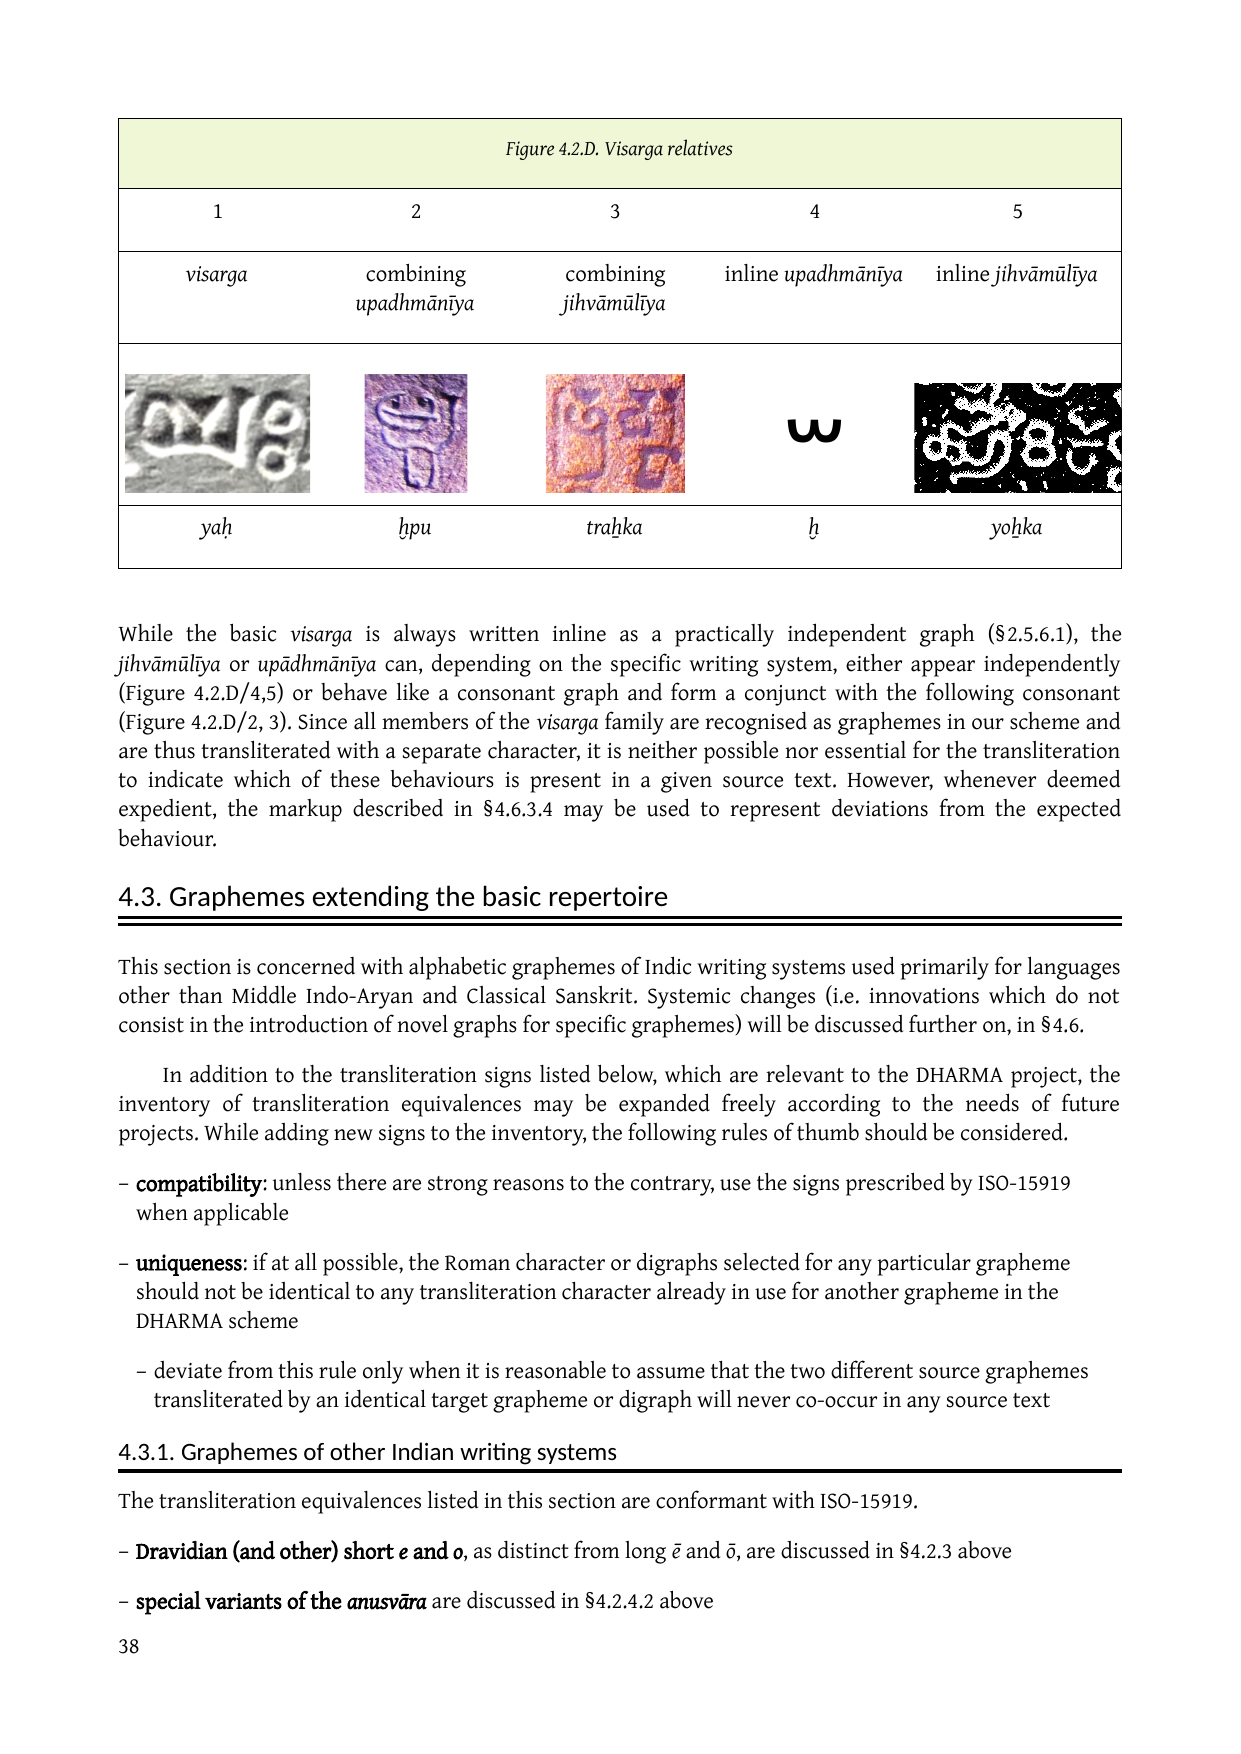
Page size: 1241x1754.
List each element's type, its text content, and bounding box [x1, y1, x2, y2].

table_header Figure 4.2.C. Visarga relatives [119, 119, 1121, 188]
table_cell 4 [716, 189, 914, 251]
table_cell combining jihvāmūlīya [515, 252, 716, 343]
table_cell combining upadhmānīya [317, 252, 515, 343]
picture [914, 383, 1122, 493]
list uniqueness: if at all possible, the Roman character or digraphs selected for any particular grapheme should not be identical to any transliteration character already in use for another grapheme in the DHARMA scheme [118, 1247, 1122, 1334]
table_cell ḫpu [317, 506, 515, 567]
table_cell inline upadhmānīya [716, 252, 914, 343]
picture [125, 374, 311, 493]
text This section is concerned with alphabetic graphemes of Indic writing systems used primarily for languages other than Middle Indo-Aryan and Classical Sanskrit. Systemic changes (i.e. innovations which do not consist in the introduction of novel graphs for specific graphemes) will be discussed further on, in §4.6. [118, 951, 1122, 1038]
table_cell 5 [914, 189, 1121, 251]
table_cell traẖka [515, 506, 716, 567]
text While the basic visarga is always written inline as a practically independent graph (§2.5.6.1), the jihvāmūlīya or upādhmānīya can, depending on the specific writing system, either appear independently (Figure 4.2.C/4,5) or behave like a consonant graph and form a conjunct with the following consonant (Figure 4.2.C/2, 3). Since all members of the visarga family are recognised as graphemes in our scheme and are thus transliterated with a separate character, it is neither possible nor essential for the transliteration to indicate which of these behaviours is present in a given source text. However, whenever deemed expedient, the markup described in §4.6.3.4 may be used to represent deviations from the expected behaviour. [118, 618, 1122, 852]
text In addition to the transliteration signs listed below, which are relevant to the DHARMA project, the inventory of transliteration equivalences may be expanded freely according to the needs of future projects. While adding new signs to the inventory, the following rules of thumb should be considered. [118, 1059, 1122, 1147]
table_cell 2 [317, 189, 515, 251]
table_cell [515, 344, 716, 504]
table_cell ḫ [716, 506, 914, 567]
list compatibility: unless there are strong reasons to the contrary, use the signs prescribed by ISO-15919 when applicable [118, 1167, 1122, 1226]
list Dravidian (and other) short e and o, as distinct from long ē and ō, are discussed in §4.2.3 above [118, 1535, 1122, 1564]
table_cell [317, 344, 515, 504]
list special variants of the anusvāra are discussed in §4.2.4.2 above [118, 1585, 1122, 1614]
table_cell 3 [515, 189, 716, 251]
table_cell inline jihvāmūlīya [914, 252, 1121, 343]
table_cell [914, 493, 1121, 504]
table_cell [119, 344, 317, 504]
subtitle Graphemes of other Indian writing systems [118, 1434, 1122, 1469]
picture [545, 374, 685, 493]
table_cell yaḥ [119, 506, 317, 567]
table_cell ᳶ [716, 344, 914, 504]
picture [364, 374, 468, 493]
list deviate from this rule only when it is reasonable to assume that the two different source graphemes transliterated by an identical target grapheme or digraph will never co-occur in any source text [136, 1355, 1122, 1413]
table_cell visarga [119, 252, 317, 343]
table_cell [914, 344, 1121, 383]
text The transliteration equivalences listed in this section are conformant with ISO-15919. [118, 1485, 1122, 1514]
table_cell 1 [119, 189, 317, 251]
table_cell yoẖka [914, 506, 1121, 567]
subtitle Graphemes extending the basic repertoire [118, 877, 1122, 916]
